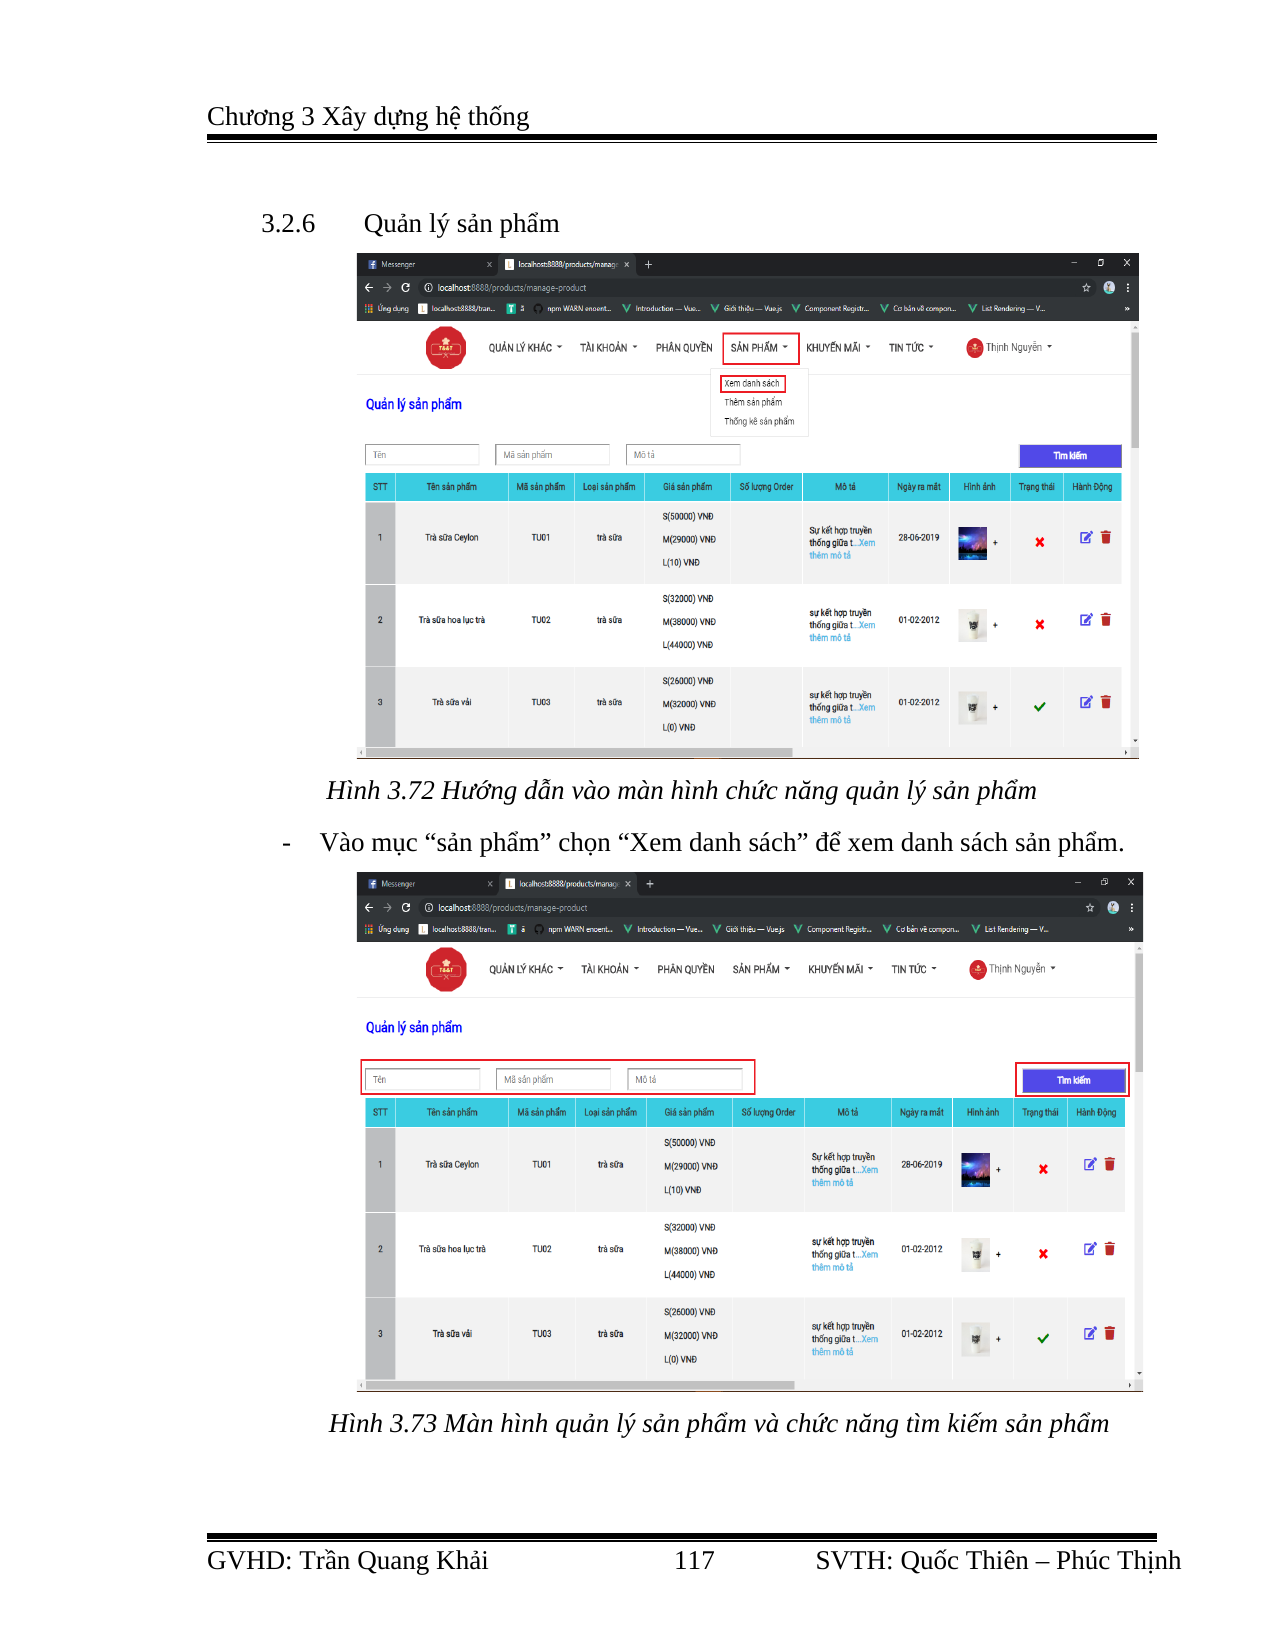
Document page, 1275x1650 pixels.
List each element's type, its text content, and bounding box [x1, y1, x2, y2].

picture [356, 872, 1144, 1392]
list Vào mục “sản phẩm” chọn “Xem danh sách” để xem danh sách sản phẩm. [282, 826, 1157, 857]
list Quản lý sản phẩm [261, 207, 1157, 238]
picture [356, 253, 1139, 759]
